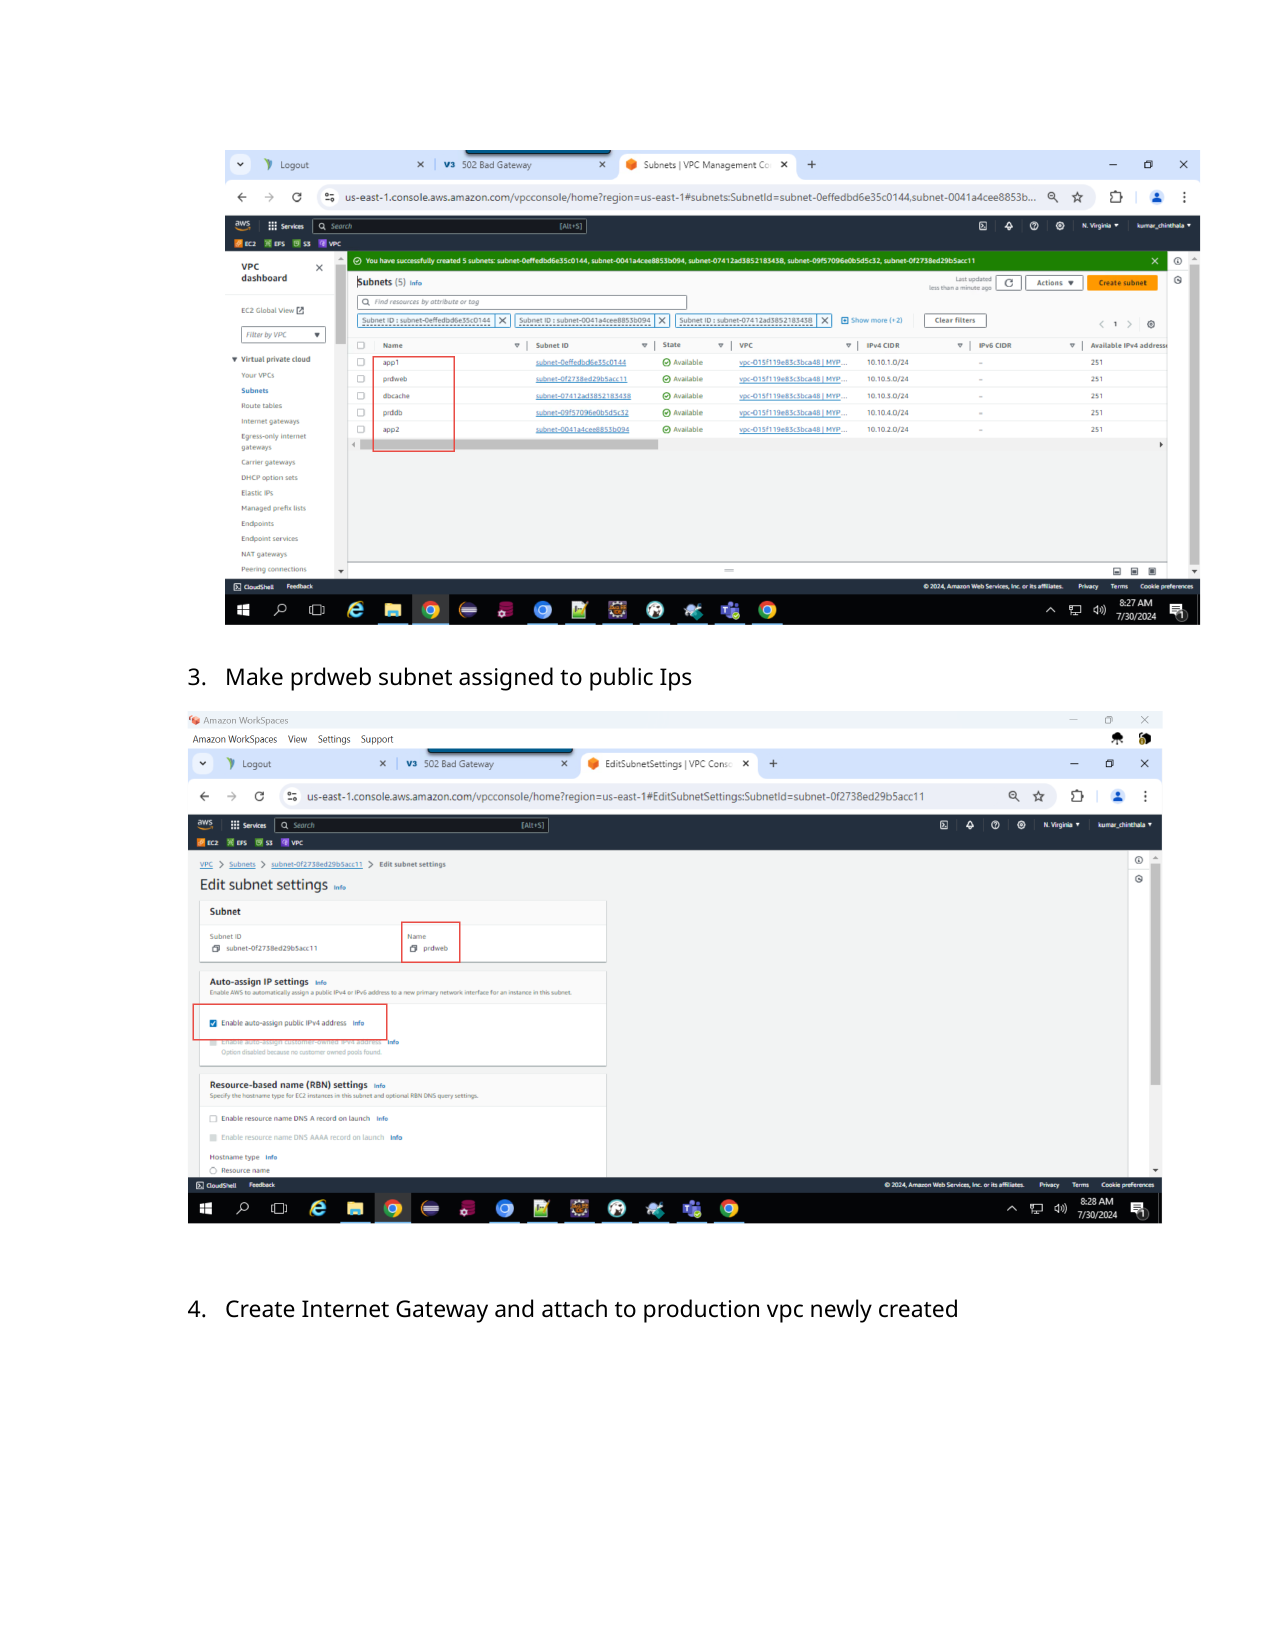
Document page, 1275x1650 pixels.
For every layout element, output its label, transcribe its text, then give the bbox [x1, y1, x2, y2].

list Make prdweb subnet assigned to public Ips [187, 661, 1125, 692]
picture [225, 150, 1200, 625]
picture [187, 711, 1163, 1224]
list Create Internet Gateway and attach to production vpc newly created [187, 1293, 1125, 1324]
